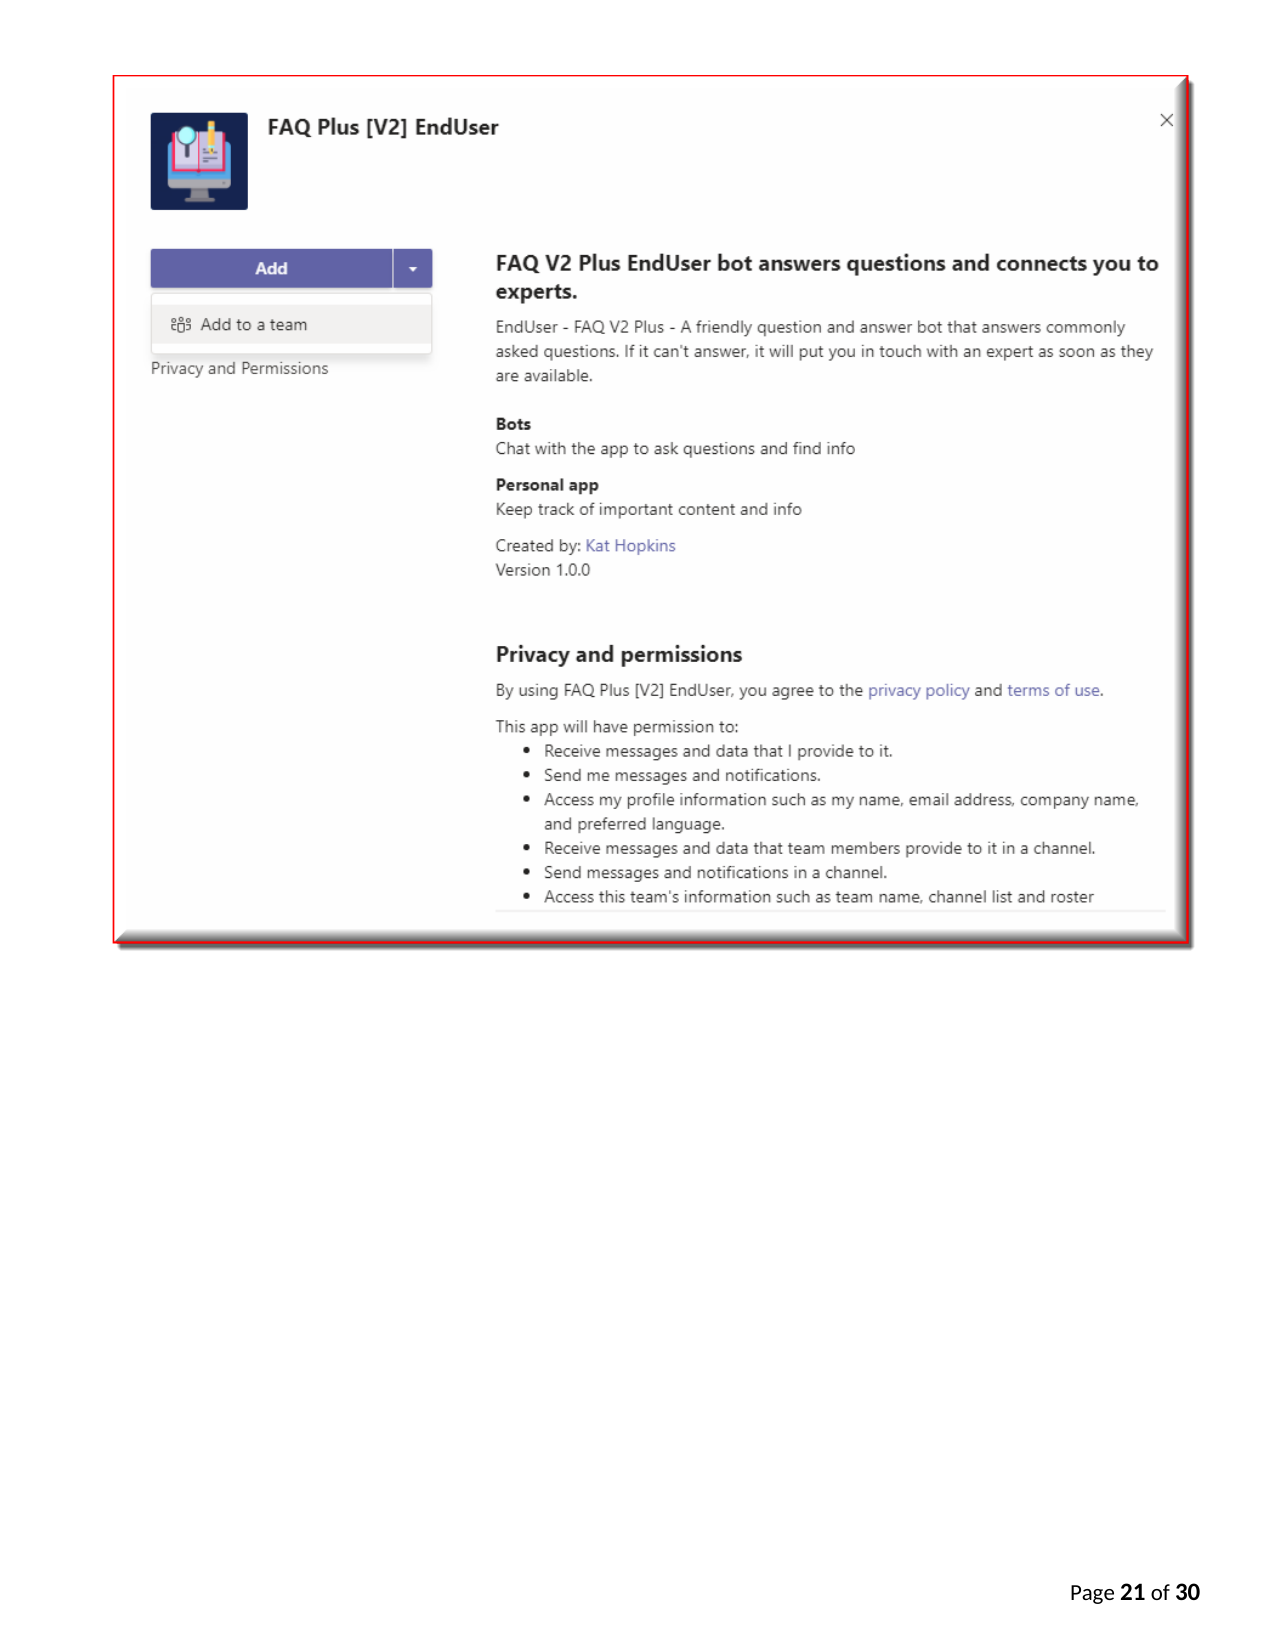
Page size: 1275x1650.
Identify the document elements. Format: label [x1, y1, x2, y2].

picture [112, 75, 1200, 956]
